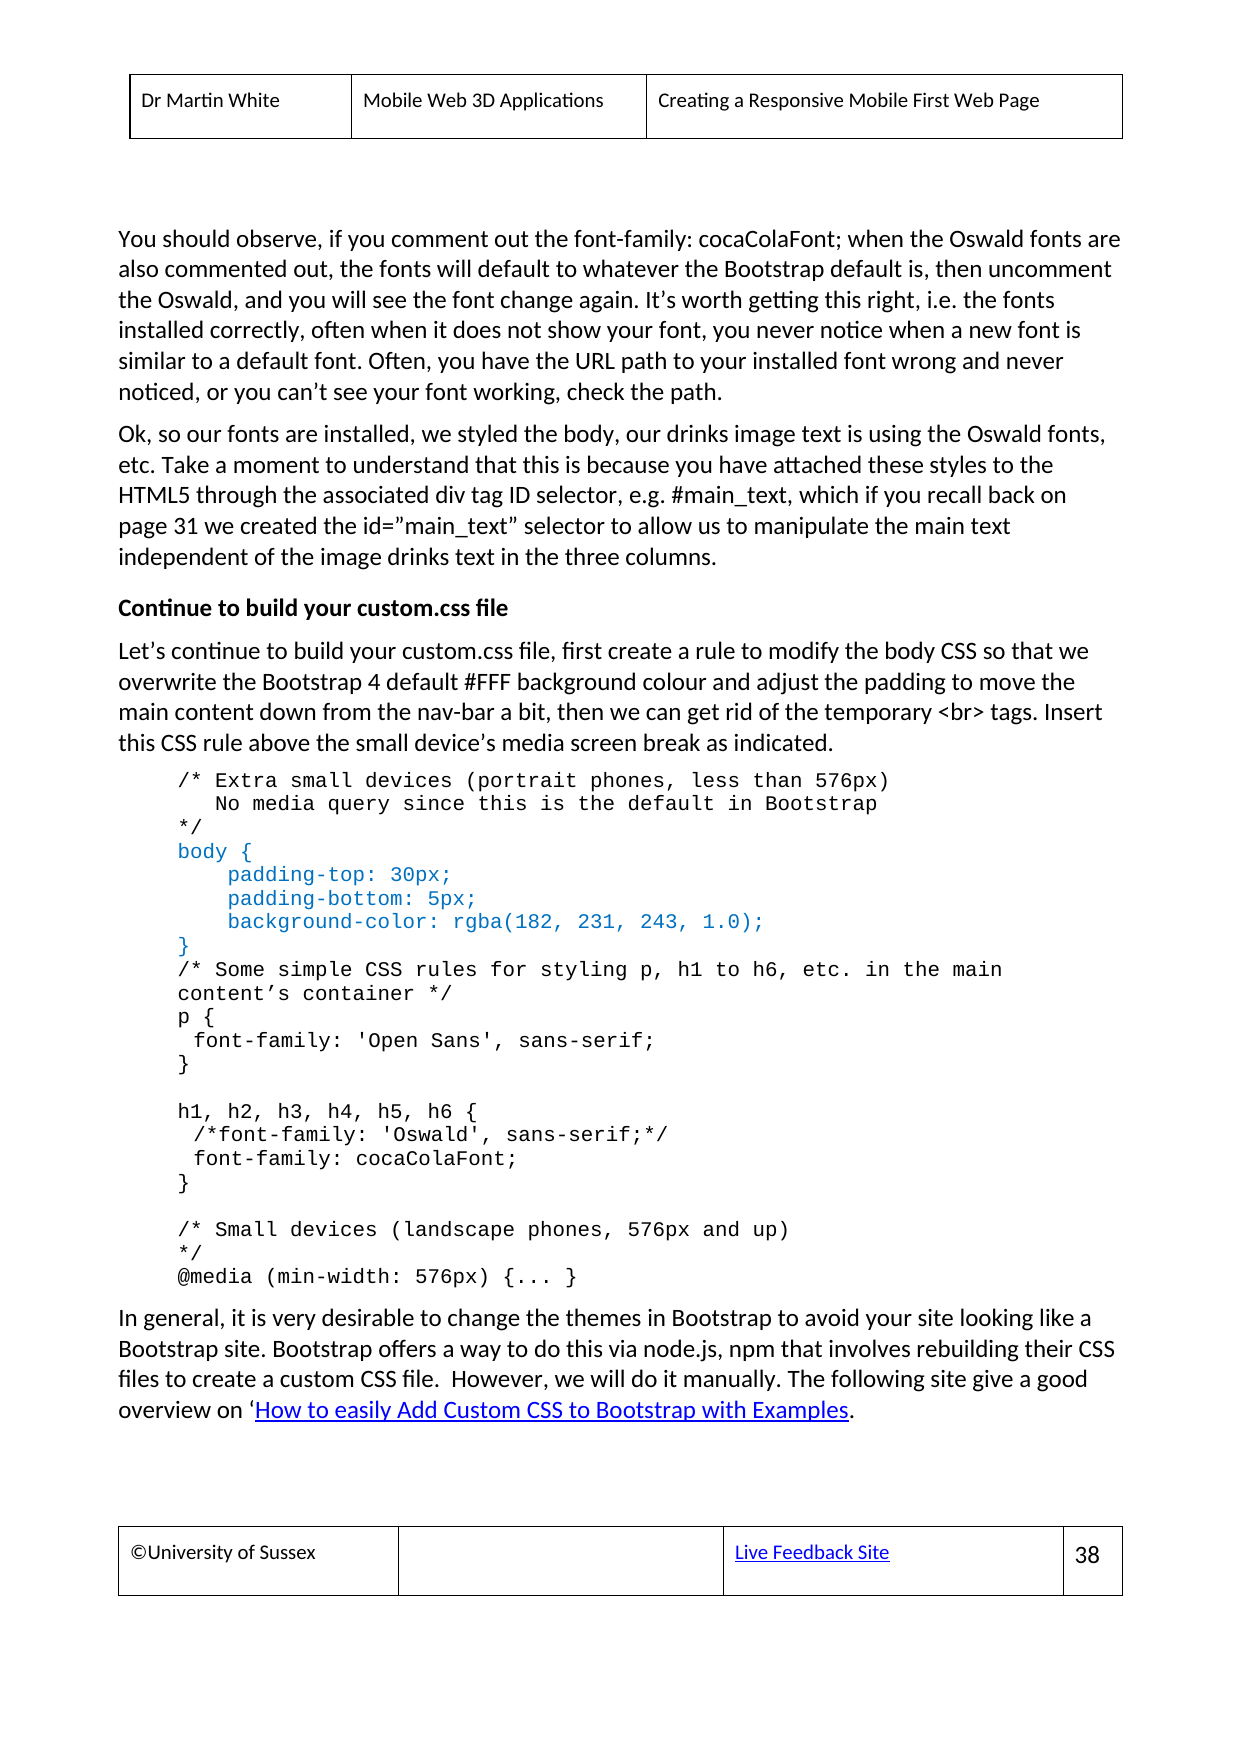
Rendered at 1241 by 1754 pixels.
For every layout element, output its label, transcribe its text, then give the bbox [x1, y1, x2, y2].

text /* Extra small devices (portrait phones, less than 576px) [177, 770, 1122, 793]
text Let’s continue to build your custom.css file, first create a rule to modify the body CSS so that we overwrite the Bootstrap 4 default #FFF background colour and adjust the padding to move the main content down from the nav-bar a bit, then we can get rid of the temporary <br> tags. Insert this CSS rule above the small device’s media screen break as indicated. [118, 635, 1122, 757]
text body { [177, 841, 1122, 864]
text padding-bottom: 5px; [177, 888, 1122, 912]
text /* Small devices (landscape phones, 576px and up) [177, 1219, 1122, 1243]
text } [177, 1053, 1122, 1077]
text /*font-family: 'Oswald', sans-serif;*/ [177, 1124, 1122, 1148]
text } [177, 1172, 1122, 1195]
text p { [177, 1006, 1122, 1030]
text In general, it is very desirable to change the themes in Bootstrap to avoid your site looking like a Bootstrap site. Bootstrap offers a way to do this via node.js, npm that involves rebuilding their CSS files to create a custom CSS file. However, we will do it manually. The following site give a good overview on ‘How to easily Add Custom CSS to Bootstrap with Examples. [118, 1302, 1122, 1424]
text @media (min-width: 576px) {... } [177, 1266, 1122, 1290]
text Ok, so our fonts are installed, we styled the body, our drinks image text is using the Oswald fonts, etc. Take a moment to understand that this is because you have attached these styles to the HTML5 through the associated div tag ID selector, e.g. #main_text, which if you recall back on page 31 we created the id=”main_text” selector to allow us to manipulate the main text independent of the image drinks text in the three columns. [118, 419, 1122, 571]
text padding-top: 30px; [177, 864, 1122, 888]
text */ [177, 817, 1122, 841]
text No media query since this is the default in Bootstrap [177, 793, 1122, 817]
text font-family: 'Open Sans', sans-serif; [177, 1030, 1122, 1053]
text } [177, 935, 1122, 959]
text font-family: cocaColaFont; [177, 1148, 1122, 1172]
text background-color: rgba(182, 231, 243, 1.0); [177, 912, 1122, 935]
text */ [177, 1243, 1122, 1266]
text You should observe, if you comment out the font-family: cocaColaFont; when the Oswald fonts are also commented out, the fonts will default to whatever the Bootstrap default is, then uncomment the Oswald, and you will see the font change again. It’s worth getting this right, i.e. the fonts installed correctly, often when it does not show your font, you never notice when a new font is similar to a default font. Often, you have the URL path to your installed font wrong and never noticed, or you can’t see your font working, check the path. [118, 223, 1122, 406]
subtitle Continue to build your custom.css file [118, 592, 1122, 623]
text /* Some simple CSS rules for styling p, h1 to h6, etc. in the main content’s container */ [177, 959, 1122, 1006]
text h1, h2, h3, h4, h5, h6 { [177, 1101, 1122, 1124]
